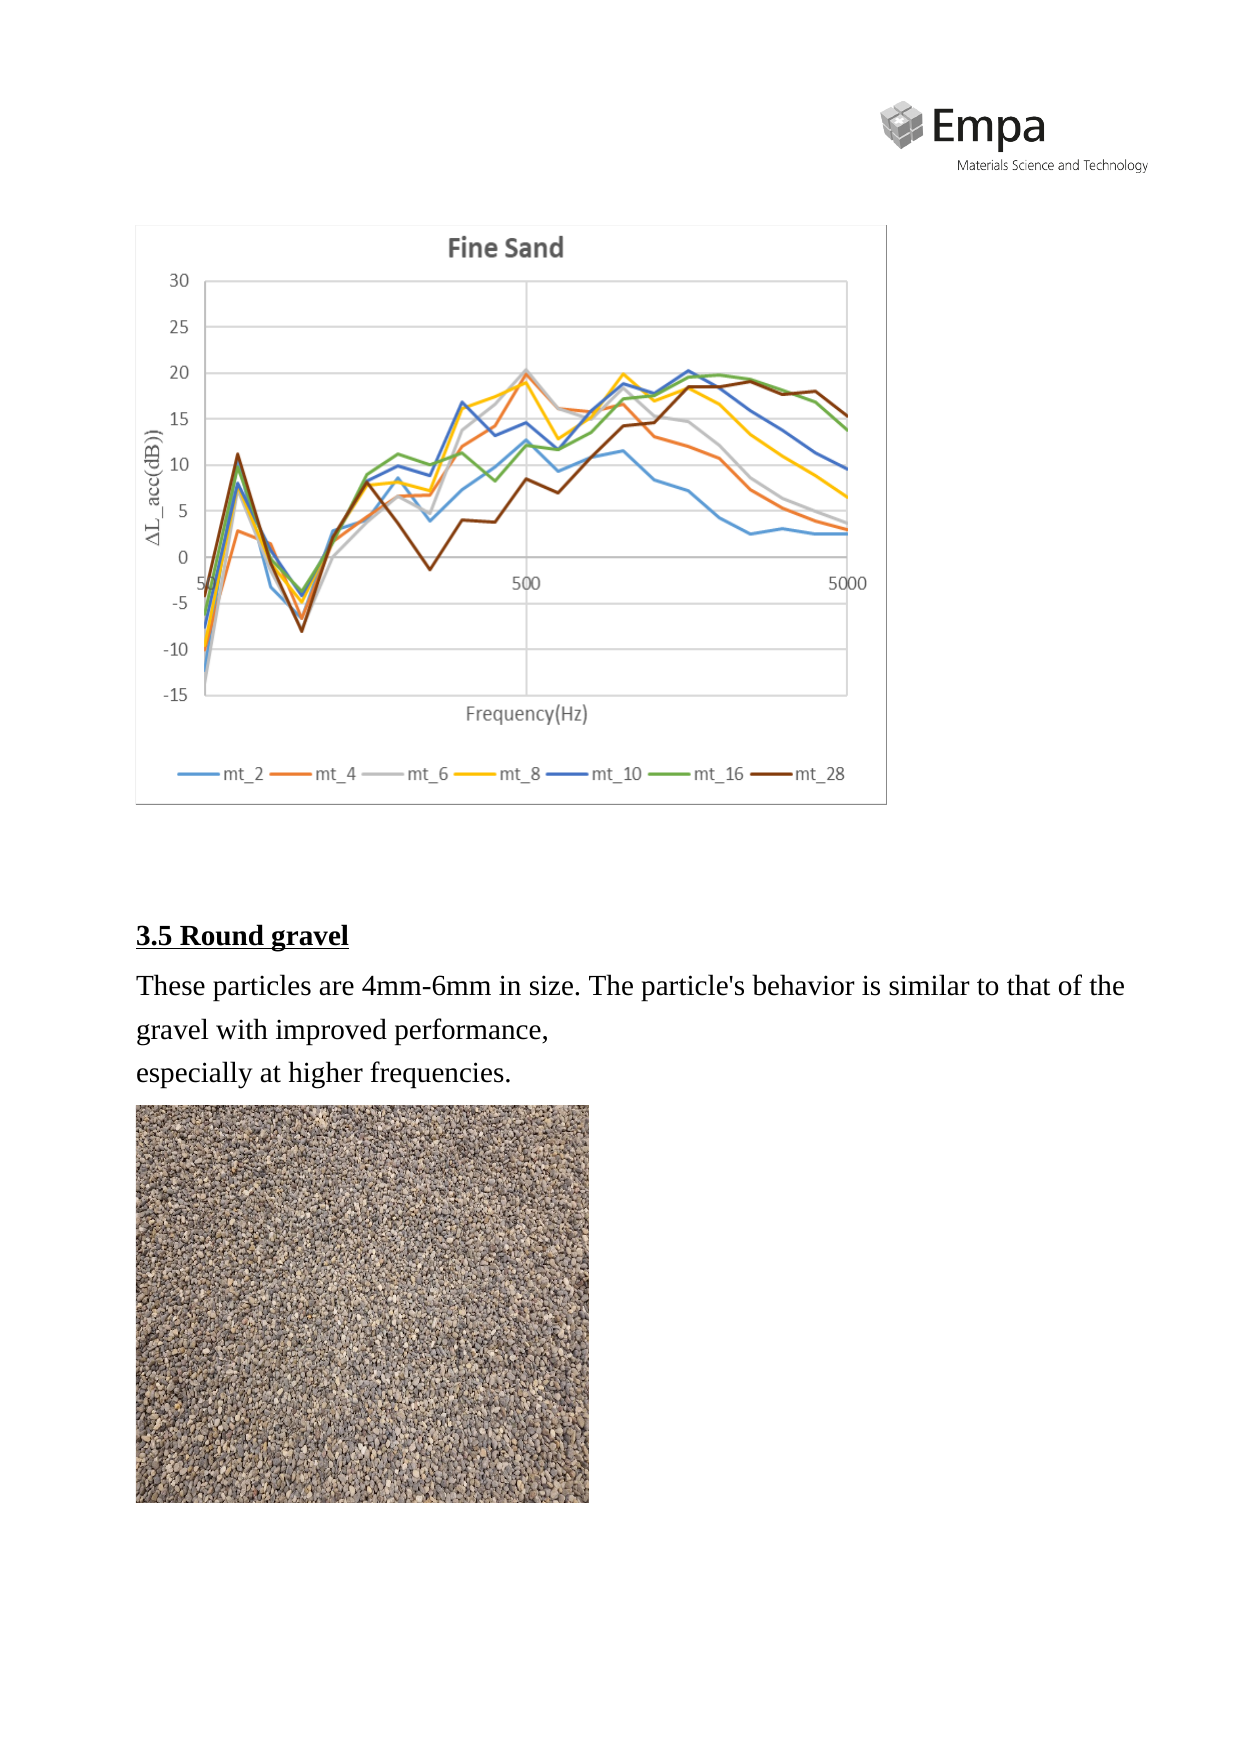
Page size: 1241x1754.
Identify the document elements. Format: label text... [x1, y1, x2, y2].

picture [880, 101, 1148, 173]
text 3.5 Round gravel [136, 918, 1140, 952]
picture [135, 225, 887, 805]
picture [135, 1105, 589, 1503]
text These particles are 4mm-6mm in size. The particle's behavior is similar to that of the gravel with improved performance, especially at higher frequencies. [136, 968, 1140, 1089]
